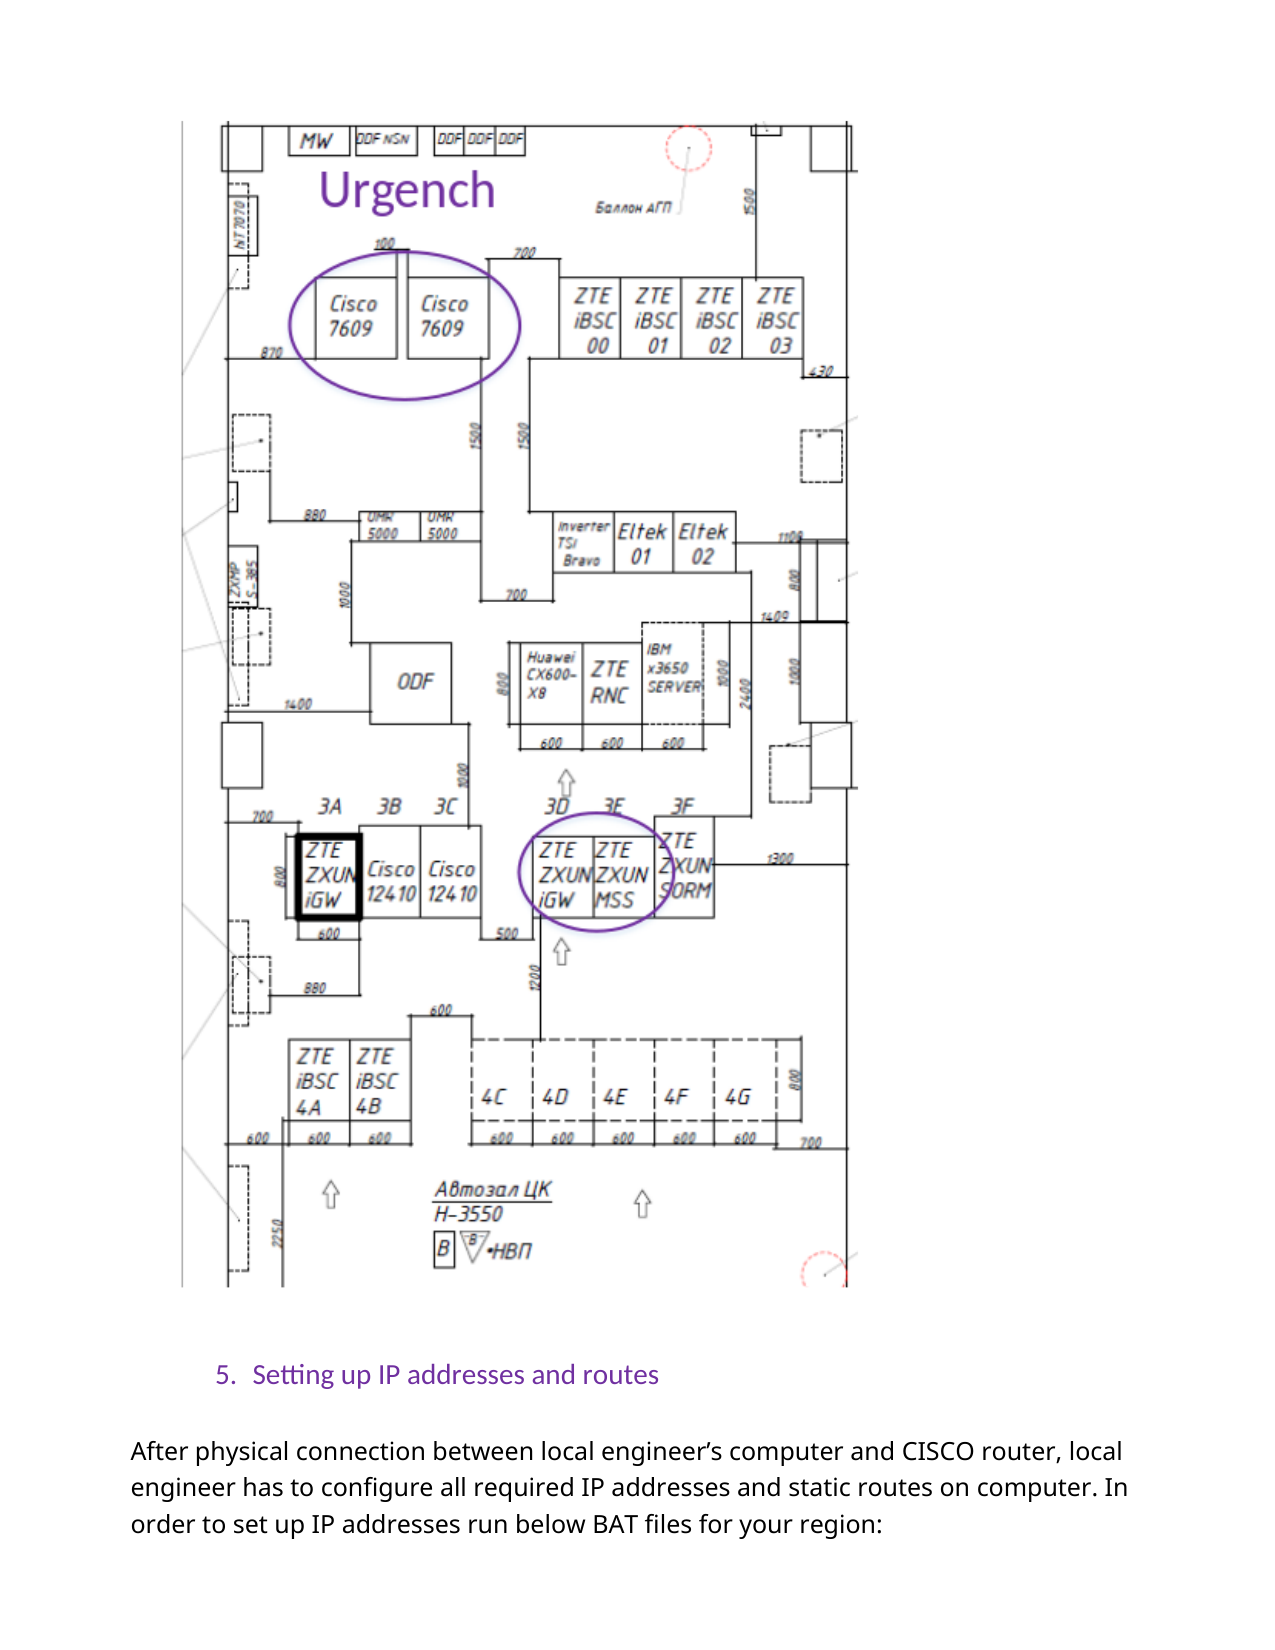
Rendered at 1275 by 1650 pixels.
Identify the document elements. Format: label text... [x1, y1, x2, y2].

list After physical connection between local engineer’s computer and CISCO router, local engineer has to configure all required IP addresses and static routes on computer. In order to set up IP addresses run below BAT files for your region: [130, 1433, 1186, 1541]
list Setting up IP addresses and routes [215, 1356, 1186, 1392]
